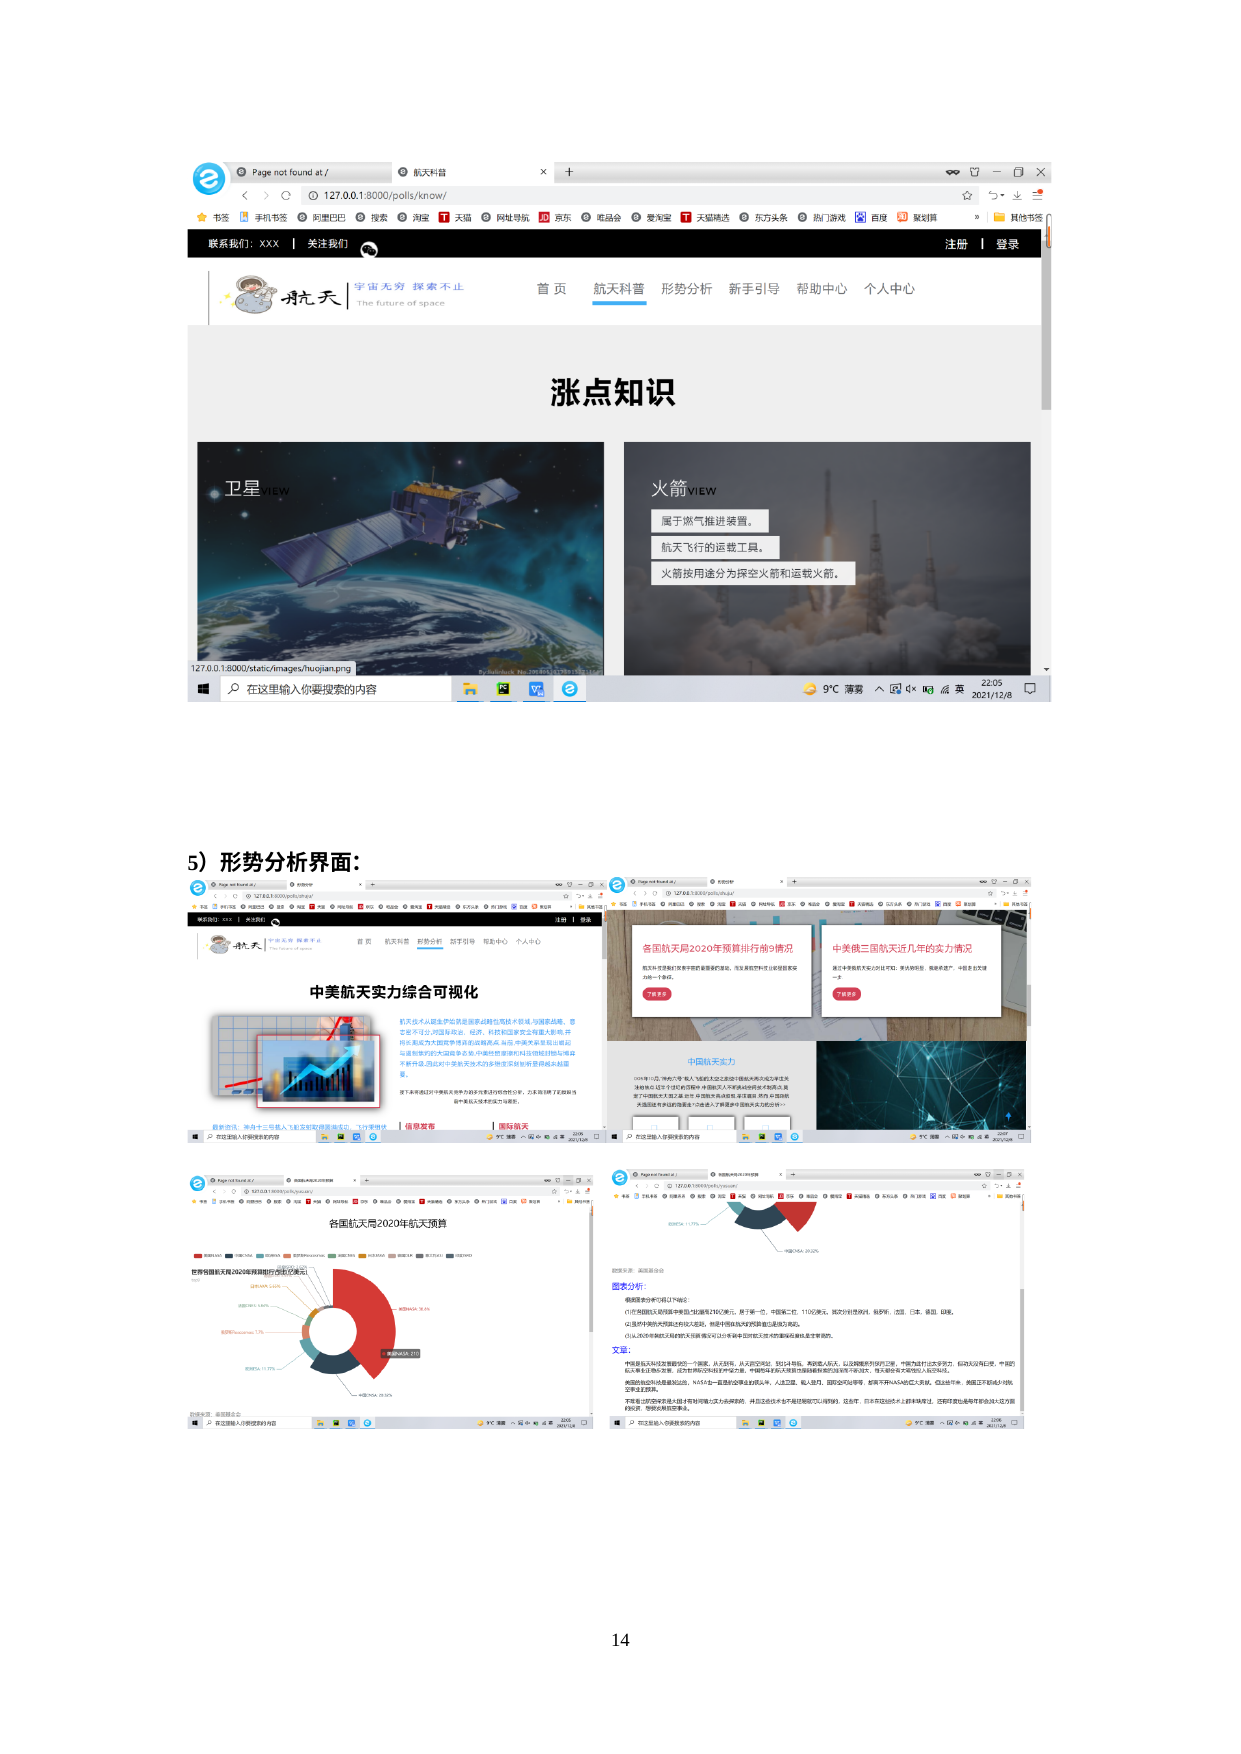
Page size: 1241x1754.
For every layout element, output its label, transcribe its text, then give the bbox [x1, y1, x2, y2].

picture [187, 1175, 594, 1429]
picture [187, 877, 1032, 1143]
picture [609, 1169, 1025, 1429]
picture [187, 162, 1052, 702]
list 形势分析界面： [187, 844, 1053, 877]
